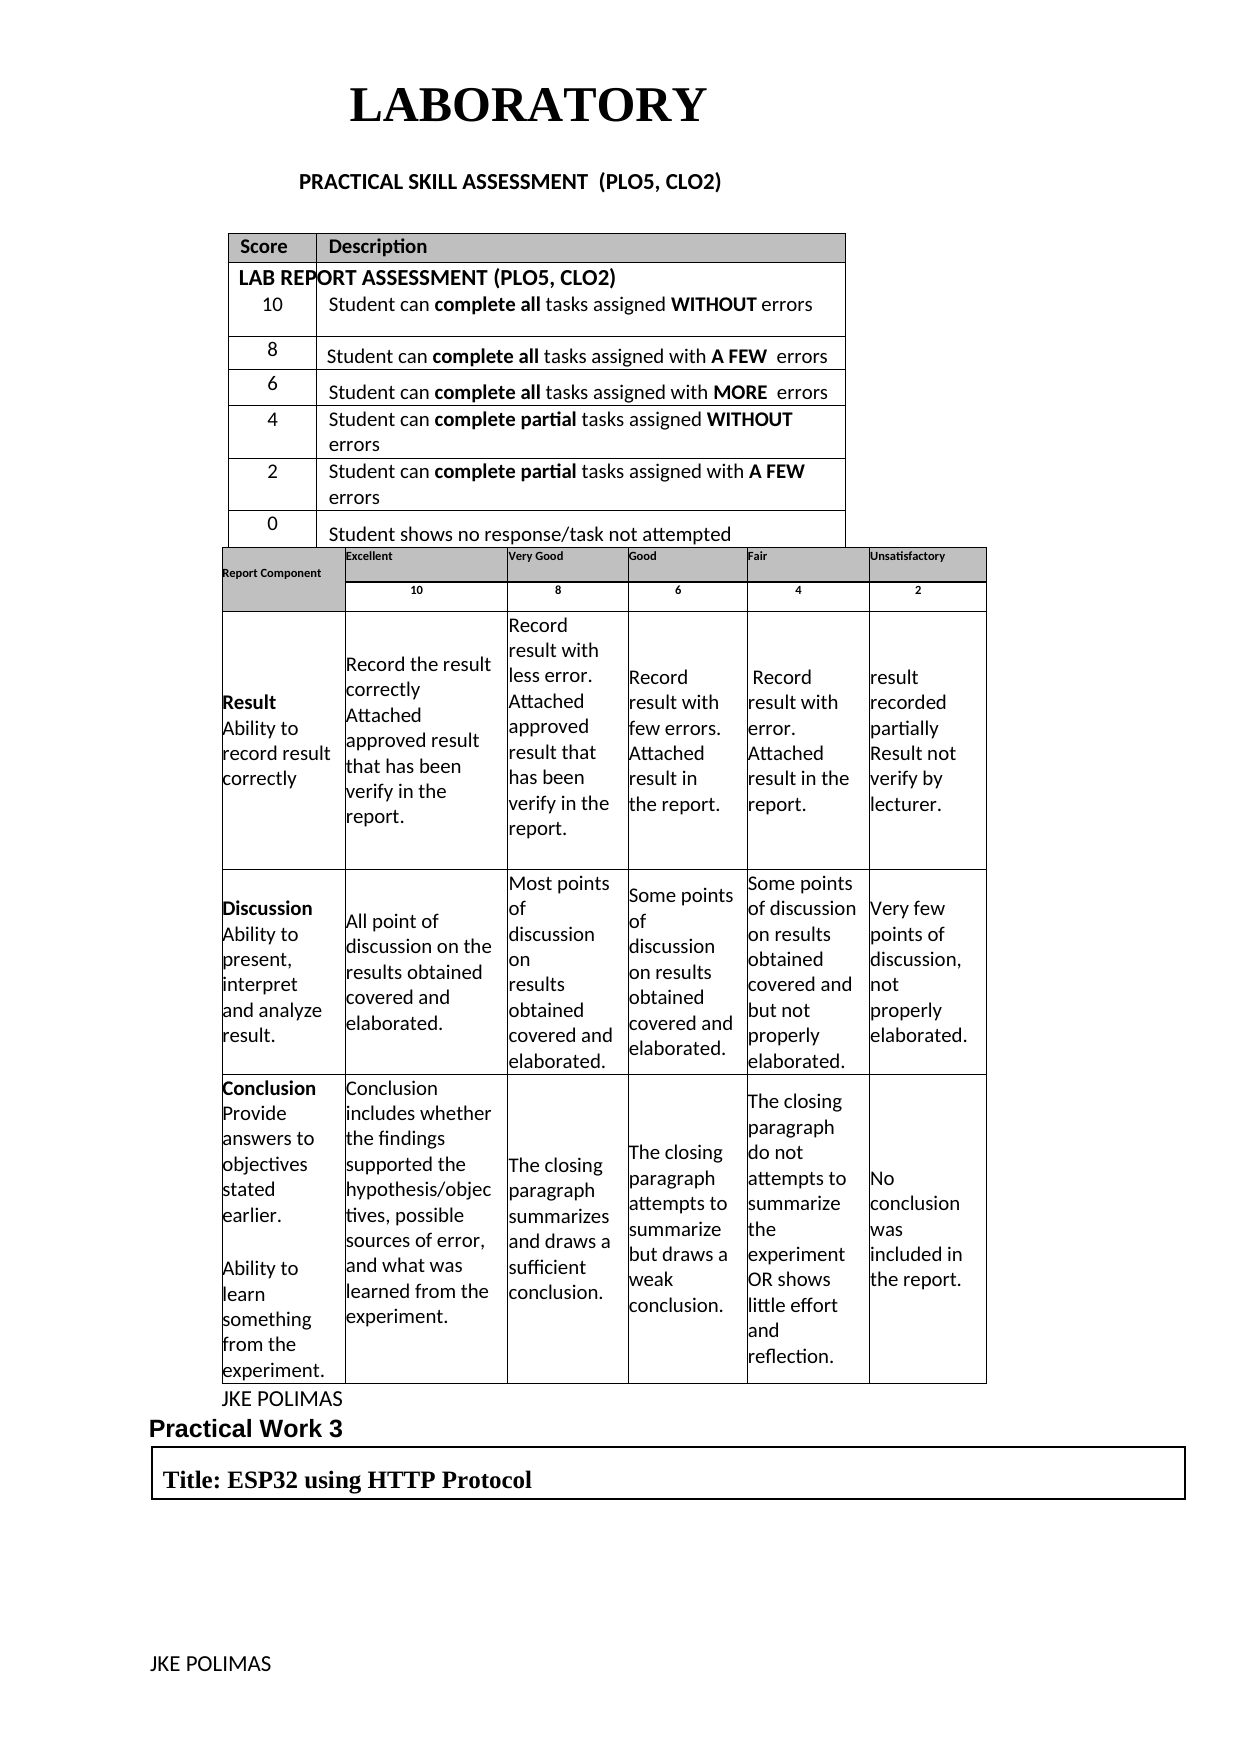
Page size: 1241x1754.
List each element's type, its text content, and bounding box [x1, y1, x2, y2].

table_cell Report Component [223, 548, 345, 581]
subtitle Practical Work 3 [148, 1414, 888, 1443]
table_cell The closing paragraph summarizes and draws a sufficient conclusion. [508, 1075, 628, 1383]
table_cell Record result with error. Attached result in the report. [748, 612, 869, 869]
table_cell 4 [748, 583, 869, 611]
table_cell The closing paragraph attempts to summarize but draws a weak conclusion. [629, 1075, 747, 1383]
table_cell No conclusion was included in the report. [870, 1075, 986, 1383]
subtitle LABORATORY [349, 75, 888, 132]
table_cell 8 [229, 337, 316, 369]
table_cell result recorded partially Result not verify by lecturer. [870, 612, 986, 869]
table_cell Unsatisfactory [870, 548, 986, 581]
table_cell Student can complete partial tasks assigned WITHOUT errors [317, 406, 845, 457]
table_cell 6 [229, 370, 316, 405]
table_cell Record the result correctly Attached approved result that has been verify in the report. [346, 612, 507, 869]
table_cell Record result with few errors. Attached result in the report. [629, 612, 747, 869]
table_cell Student can complete partial tasks assigned with A FEW errors [317, 459, 845, 509]
table_cell Result Ability to record result correctly [223, 612, 345, 869]
table_cell 6 [629, 583, 747, 611]
table_cell Student can complete all tasks assigned with MORE errors [317, 370, 845, 405]
table_cell Fair [748, 548, 869, 581]
text PRACTICAL SKILL ASSESSMENT (PLO5, CLO2) [150, 167, 888, 226]
table_cell Some points of discussion on results obtained covered and but not properly elaborated. [748, 870, 869, 1074]
table_cell Very Good [508, 548, 628, 581]
table_cell Some points of discussion on results obtained covered and elaborated. [629, 870, 747, 1074]
table_cell 8 [508, 583, 628, 611]
table_cell Excellent [346, 548, 507, 581]
table_cell Discussion Ability to present, interpret and analyze result. [223, 870, 345, 1074]
table_cell Record result with less error. Attached approved result that has been verify in the report. [508, 612, 628, 869]
table_cell Conclusion Provide answers to objectives stated earlier. Ability to learn something from the experiment. [223, 1075, 345, 1383]
table_cell Student can complete all tasks assigned with A FEW errors [317, 337, 845, 369]
table_cell The closing paragraph do not attempts to summarize the experiment OR shows little effort and reflection. [748, 1075, 869, 1383]
table_cell Conclusion includes whether the findings supported the hypothesis/objec tives, possible sources of error, and what was learned from the experiment. [346, 1075, 507, 1383]
table_cell Very few points of discussion, not properly elaborated. [870, 870, 986, 1074]
table_header Title: ESP32 using HTTP Protocol [153, 1448, 1184, 1498]
table_header Description [317, 234, 845, 262]
table_header Score [229, 234, 316, 262]
table_cell [223, 581, 345, 611]
table_cell Most points of discussion on results obtained covered and elaborated. [508, 870, 628, 1074]
table_cell PORT ASSESSMENT (PLO5, CLO2) Student can complete all tasks assigned WITHOUT errors [317, 263, 845, 336]
table_cell 10 [346, 583, 507, 611]
table_cell All point of discussion on the results obtained covered and elaborated. [346, 870, 507, 1074]
table_cell LAB RE 10 [229, 263, 316, 336]
table_cell Student shows no response/task not attempted [317, 511, 845, 547]
table_cell Good [629, 548, 747, 581]
table_cell 2 [229, 459, 316, 509]
text JKE POLIMAS [221, 1384, 888, 1412]
table_cell 0 [229, 511, 316, 547]
table_cell 4 [229, 406, 316, 457]
table_cell 2 [870, 583, 986, 611]
